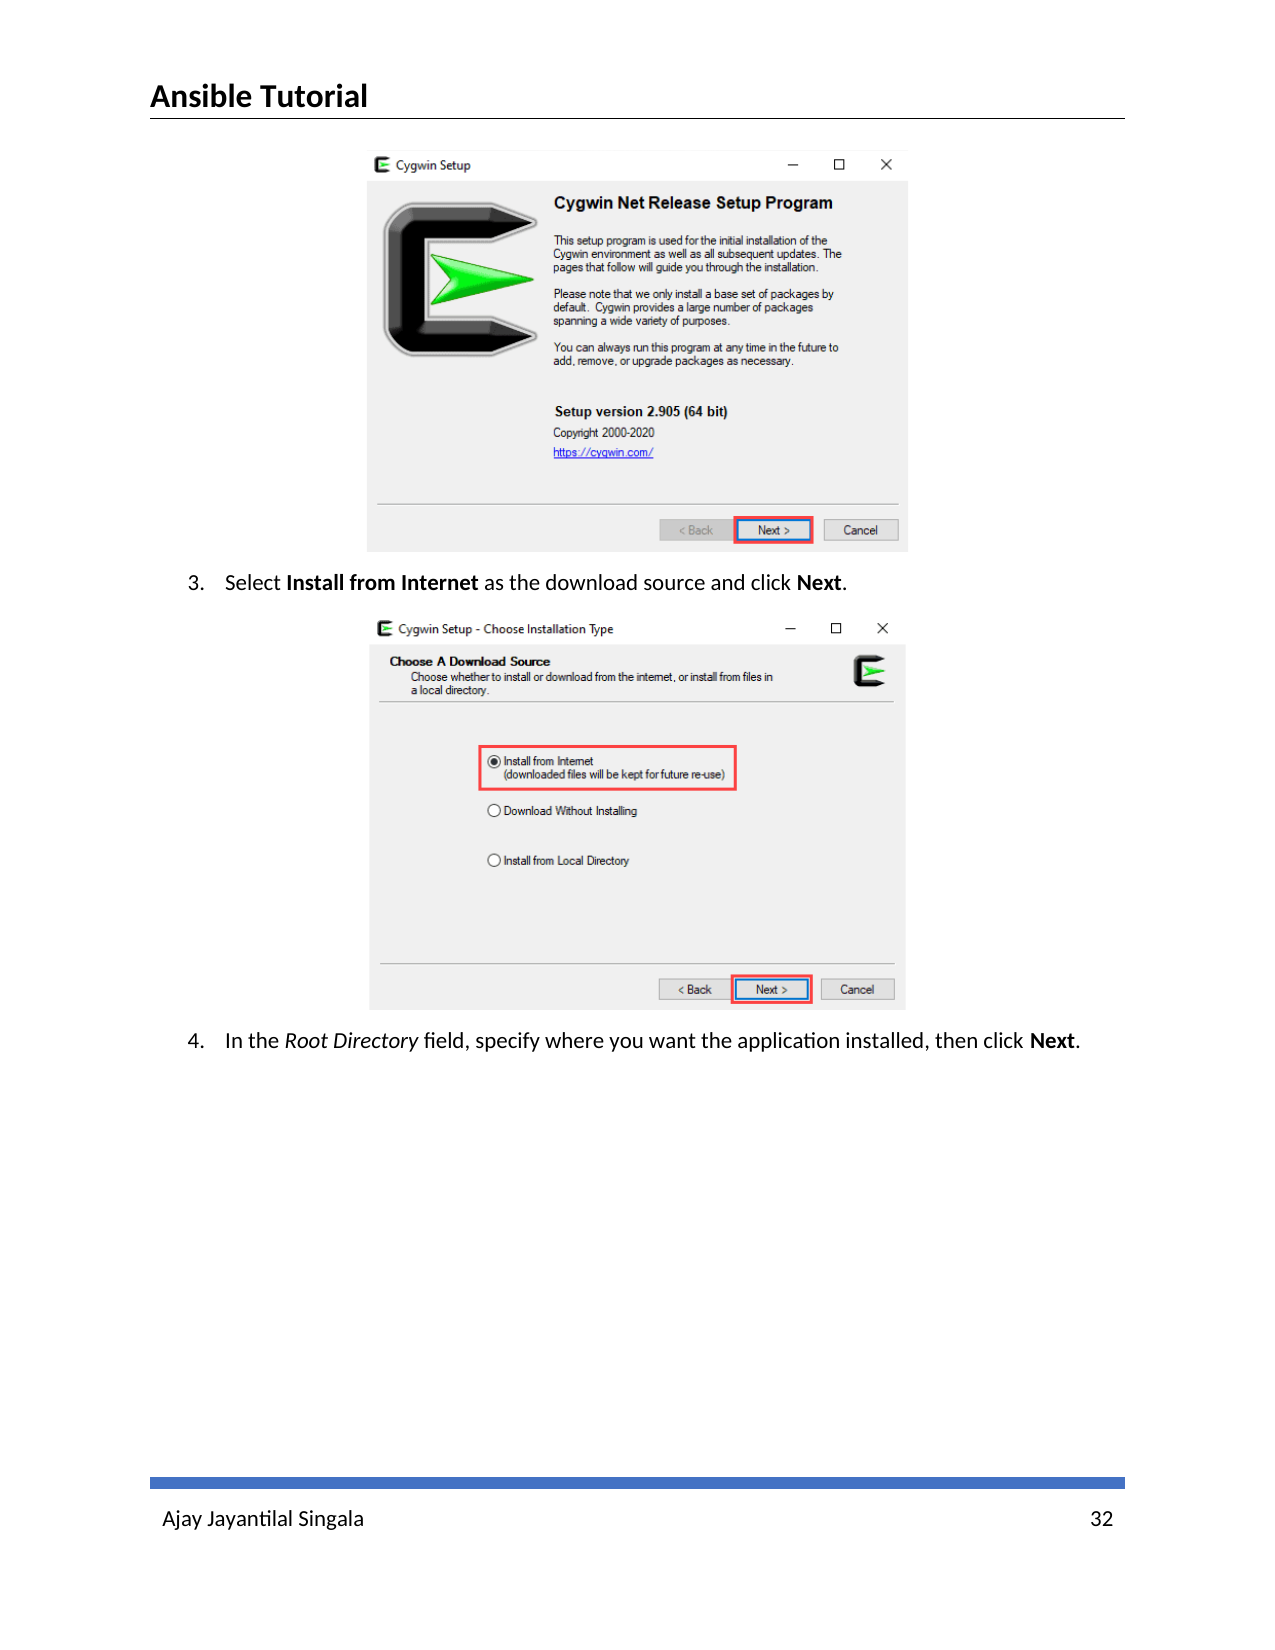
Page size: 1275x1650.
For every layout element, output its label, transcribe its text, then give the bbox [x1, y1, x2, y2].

picture [366, 150, 909, 552]
list Select Install from Internet as the download source and click Next. [187, 568, 1125, 596]
list In the Root Directory field, specify where you want the application installed, then click Next. [187, 1026, 1125, 1054]
picture [369, 614, 906, 1010]
